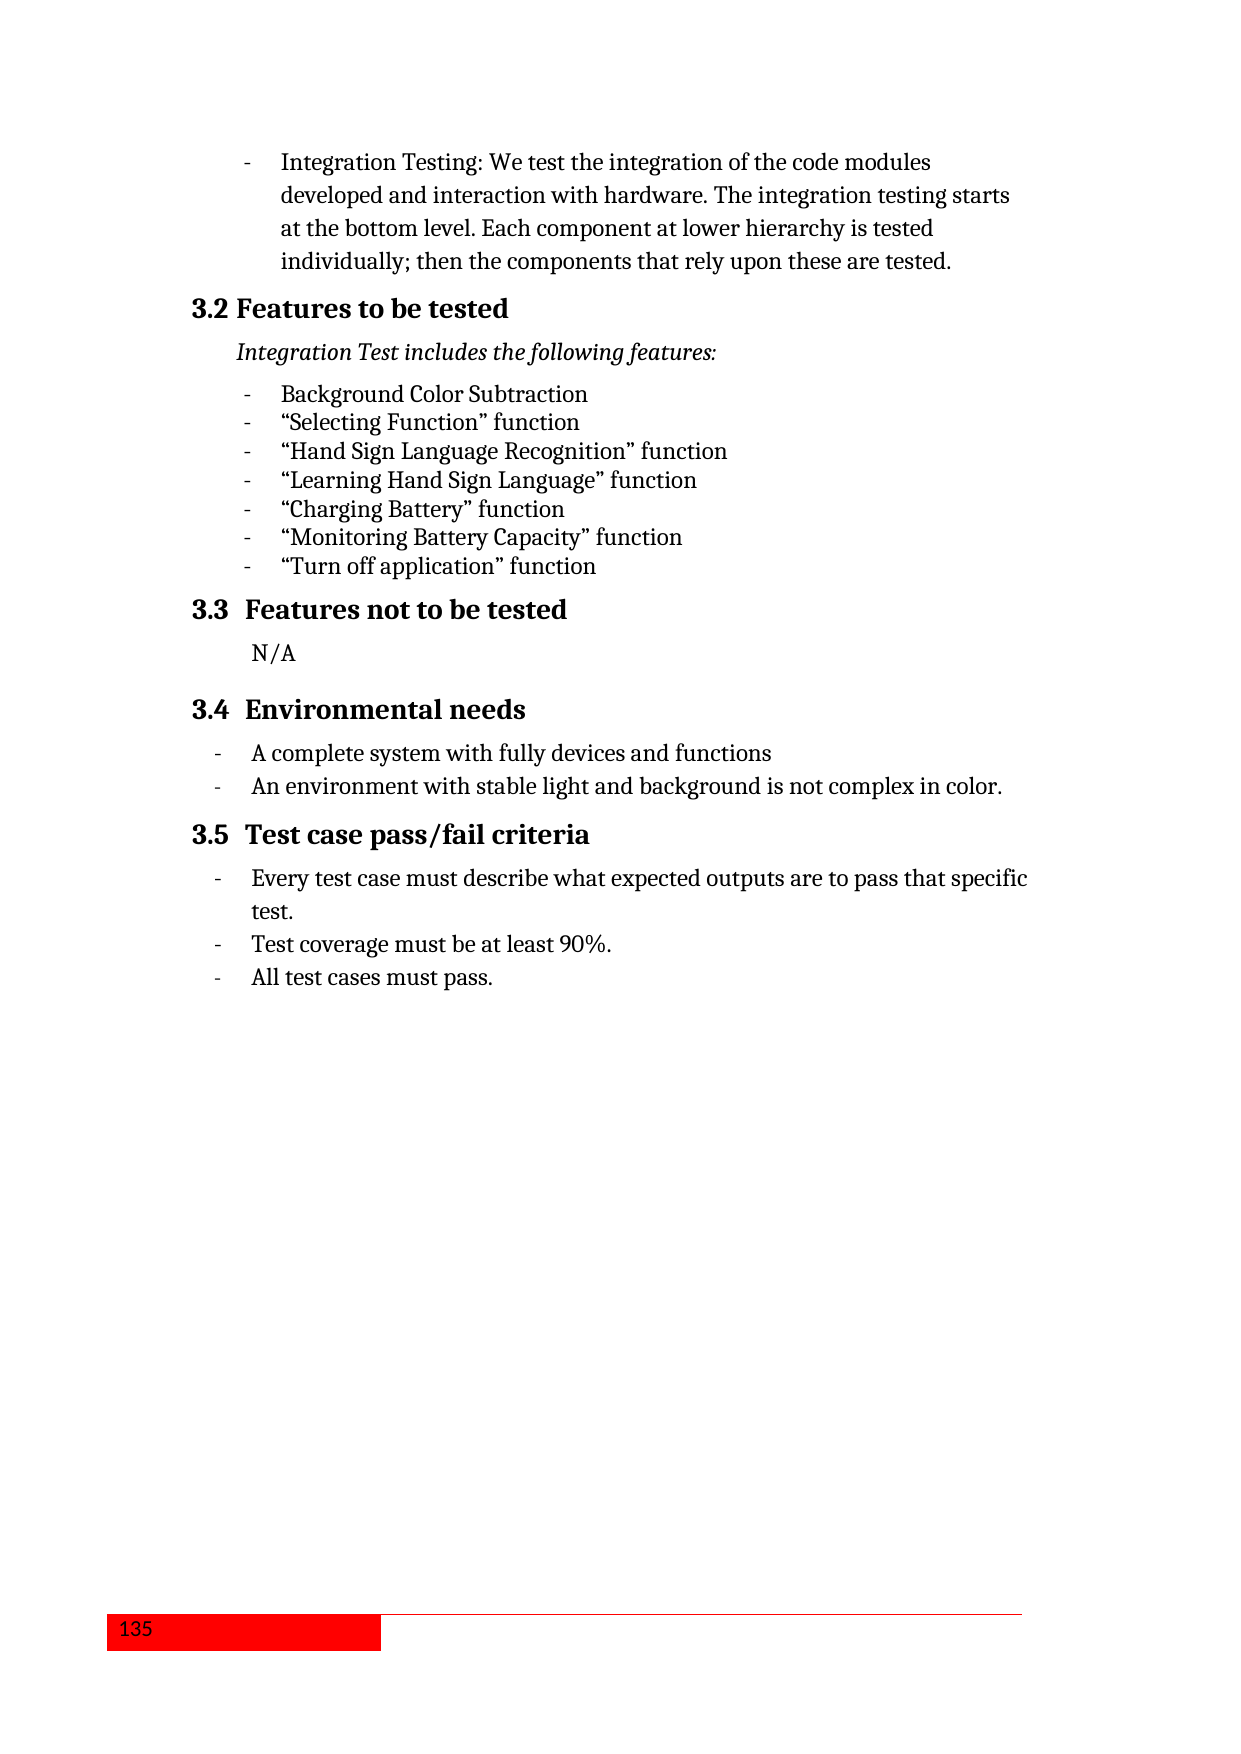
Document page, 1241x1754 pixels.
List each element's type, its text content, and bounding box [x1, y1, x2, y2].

list “Learning Hand Sign Language” function [243, 466, 1033, 494]
list “Charging Battery” function [243, 494, 1033, 523]
list “Selecting Function” function [243, 408, 1033, 437]
list All test cases must pass. [213, 963, 1033, 992]
list “Hand Sign Language Recognition” function [243, 437, 1033, 466]
list A complete system with fully devices and functions [213, 739, 1033, 768]
list Background Color Subtraction [243, 379, 1033, 408]
list “Turn off application” function [243, 552, 1033, 581]
list “Monitoring Battery Capacity” function [243, 523, 1033, 552]
subtitle Features not to be tested [192, 593, 1033, 627]
text N/A [251, 639, 1033, 668]
text Integration Test includes the following features: [236, 338, 1033, 367]
list Integration Testing: We test the integration of the code modules developed and interaction with hardware. The integration testing starts at the bottom level. Each component at lower hierarchy is tested individually; then the components that rely upon these are tested. [243, 148, 1033, 276]
list Test coverage must be at least 90%. [213, 930, 1033, 959]
subtitle Features to be tested [192, 292, 1033, 326]
subtitle Test case pass/fail criteria [192, 818, 1033, 851]
list An environment with stable light and background is not complex in color. [213, 772, 1033, 801]
list Every test case must describe what expected outputs are to pass that specific test. [213, 864, 1033, 926]
subtitle Environmental needs [192, 693, 1033, 727]
